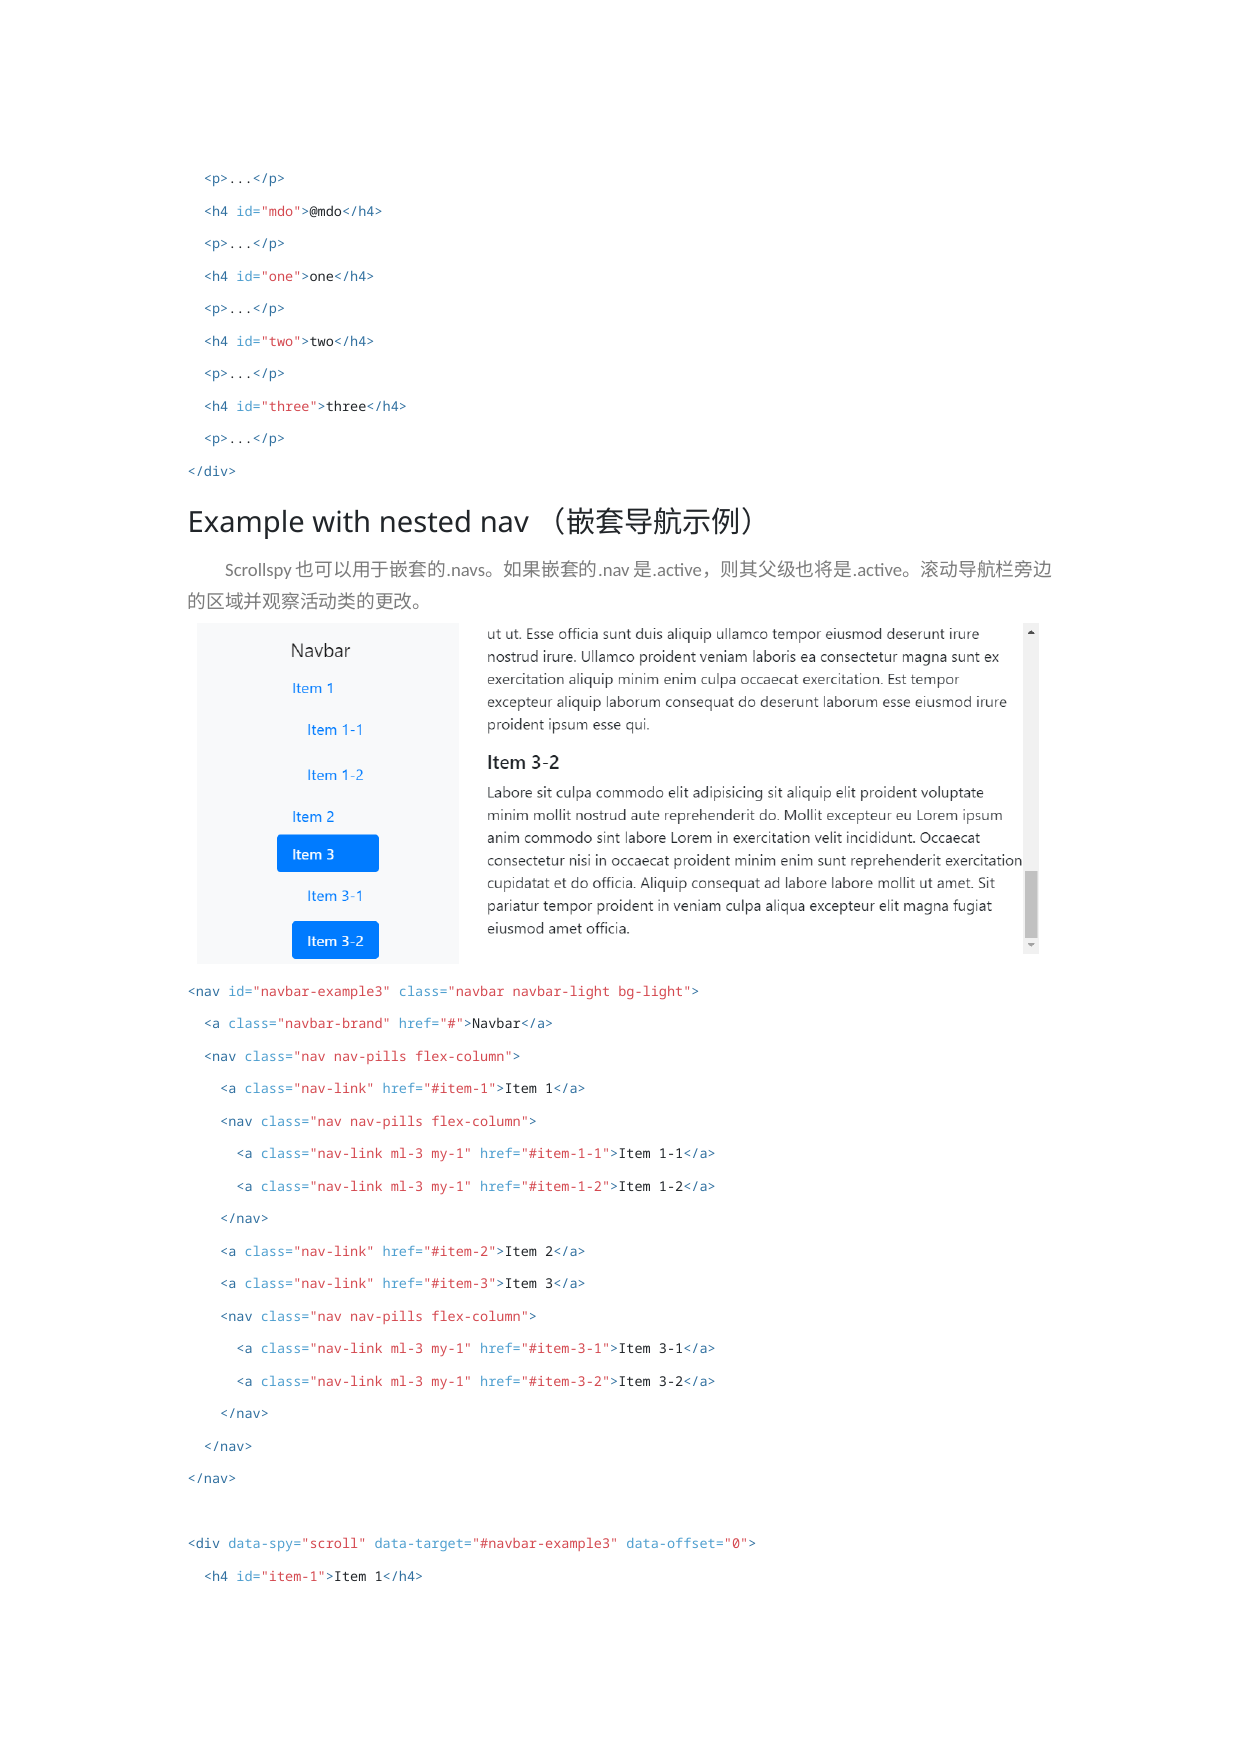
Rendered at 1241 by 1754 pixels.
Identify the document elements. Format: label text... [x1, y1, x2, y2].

text <p>...</p> [187, 227, 1053, 259]
text <p>...</p> [187, 422, 1053, 454]
text <a class="nav-link ml-3 my-1" href="#item-3-1">Item 3-1</a> [187, 1332, 1053, 1364]
text <nav class="nav nav-pills flex-column"> [187, 1039, 1053, 1072]
text </nav> [187, 1202, 1053, 1234]
text <a class="nav-link ml-3 my-1" href="#item-1-2">Item 1-2</a> [187, 1169, 1053, 1202]
text <p>...</p> [187, 162, 1053, 194]
text <p>...</p> [187, 292, 1053, 324]
text <h4 id="item-1">Item 1</h4> [187, 1559, 1053, 1592]
text </nav> [187, 1397, 1053, 1429]
text <a class="nav-link ml-3 my-1" href="#item-1-1">Item 1-1</a> [187, 1137, 1053, 1169]
text <a class="nav-link ml-3 my-1" href="#item-3-2">Item 3-2</a> [187, 1364, 1053, 1397]
text Scrollspy也可以用于嵌套的.navs。如果嵌套的.nav是.active，则其父级也将是.active。滚动导航栏旁边的区域并观察活动类的更改。 [187, 552, 1053, 617]
text <a class="nav-link" href="#item-2">Item 2</a> [187, 1234, 1053, 1267]
text <a class="navbar-brand" href="#">Navbar</a> [187, 1007, 1053, 1039]
text <h4 id="mdo">@mdo</h4> [187, 194, 1053, 227]
text <nav id="navbar-example3" class="navbar navbar-light bg-light"> [187, 974, 1053, 1007]
text <a class="nav-link" href="#item-3">Item 3</a> [187, 1267, 1053, 1299]
text </div> [187, 454, 1053, 487]
text <h4 id="two">two</h4> [187, 324, 1053, 357]
text </nav> [187, 1429, 1053, 1462]
text <h4 id="one">one</h4> [187, 259, 1053, 292]
text Example with nested nav （嵌套导航示例） [187, 487, 1053, 552]
text <a class="nav-link" href="#item-1">Item 1</a> [187, 1072, 1053, 1104]
text <div data-spy="scroll" data-target="#navbar-example3" data-offset="0"> [187, 1527, 1053, 1559]
text <nav class="nav nav-pills flex-column"> [187, 1299, 1053, 1332]
text </nav> [187, 1462, 1053, 1494]
text <h4 id="three">three</h4> [187, 389, 1053, 422]
text <p>...</p> [187, 357, 1053, 389]
text <nav class="nav nav-pills flex-column"> [187, 1104, 1053, 1137]
